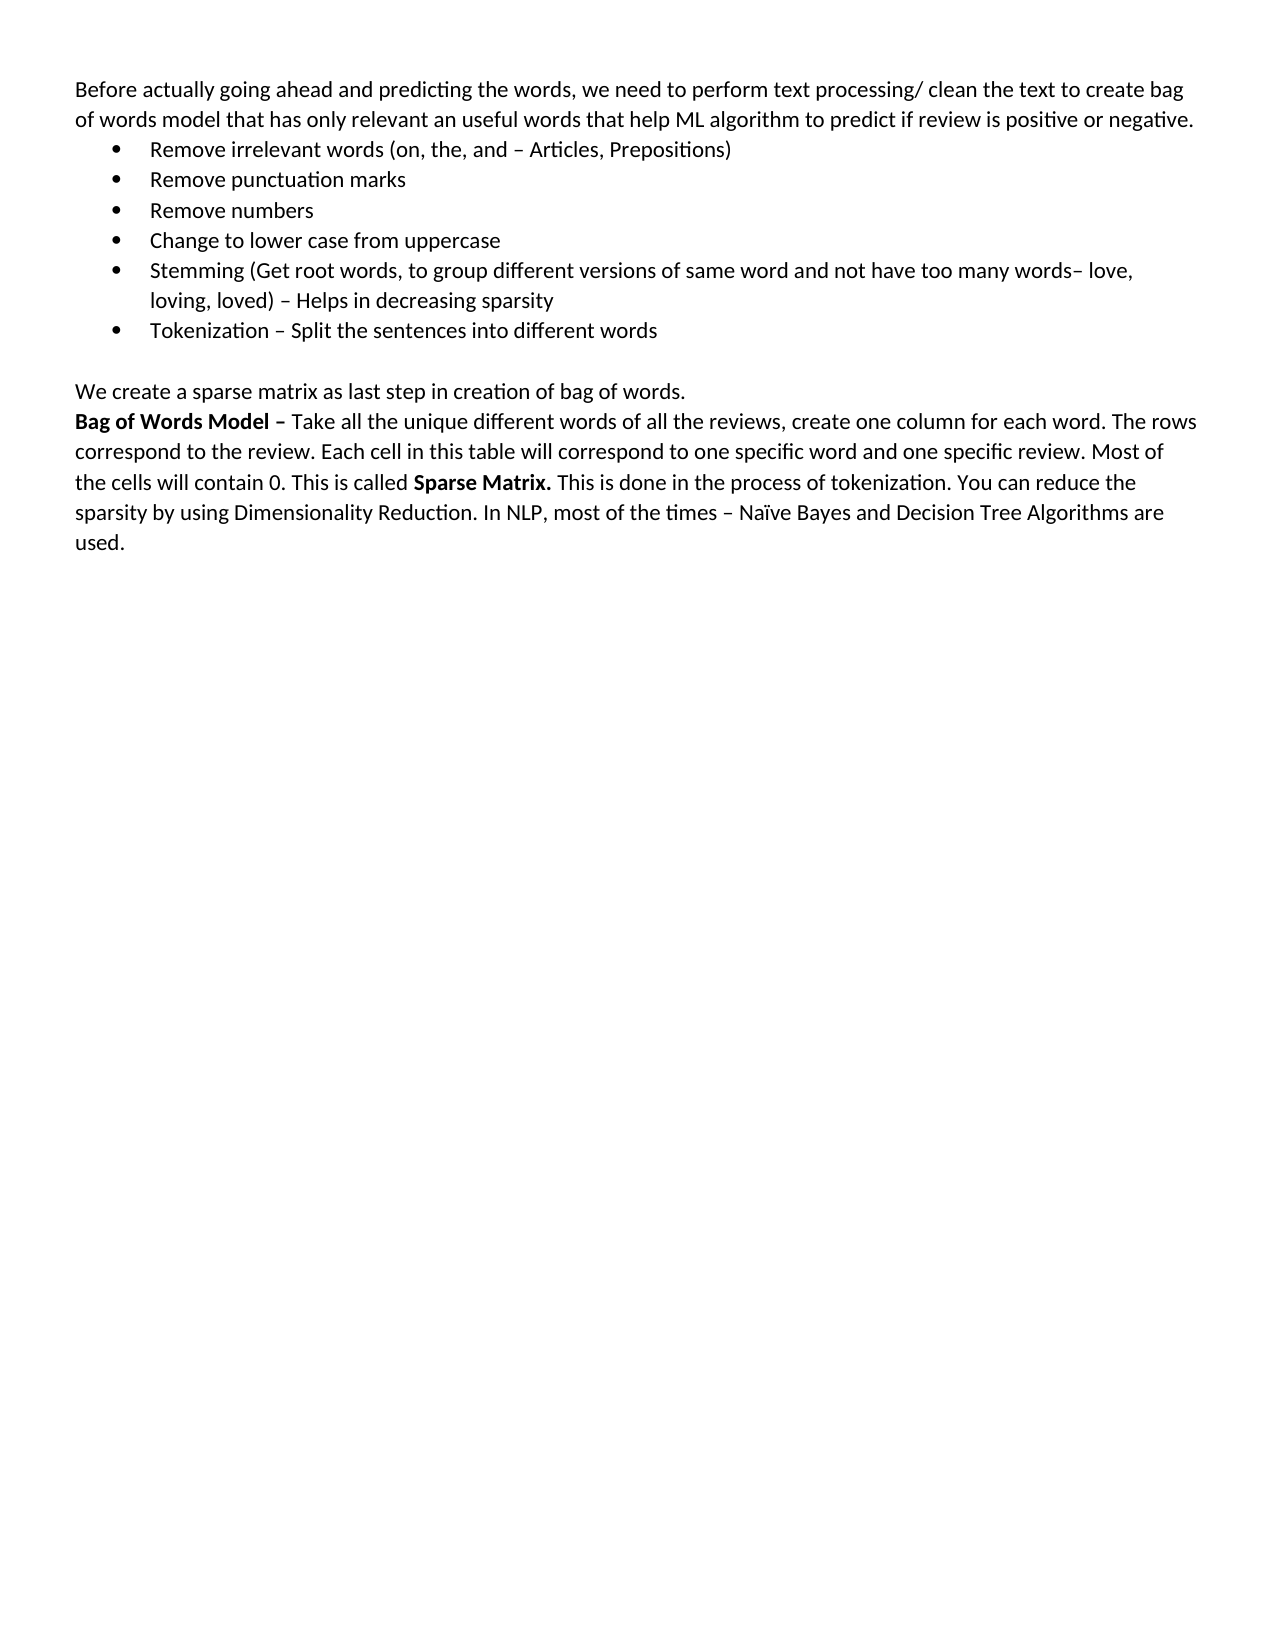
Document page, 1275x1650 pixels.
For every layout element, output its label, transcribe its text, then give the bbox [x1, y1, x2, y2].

text We create a sparse matrix as last step in creation of bag of words. [75, 377, 1200, 405]
list Remove irrelevant words (on, the, and – Articles, Prepositions) [112, 135, 1200, 163]
list Remove numbers [112, 196, 1200, 224]
list Remove punctuation marks [112, 166, 1200, 194]
list Tokenization – Split the sentences into different words [112, 317, 1200, 345]
text Before actually going ahead and predicting the words, we need to perform text processing/ clean the text to create bag of words model that has only relevant an useful words that help ML algorithm to predict if review is positive or negative. [75, 75, 1200, 133]
text Bag of Words Model – Take all the unique different words of all the reviews, create one column for each word. The rows correspond to the review. Each cell in this table will correspond to one specific word and one specific review. Most of the cells will contain 0. This is called Sparse Matrix. This is done in the process of tokenization. You can reduce the sparsity by using Dimensionality Reduction. In NLP, most of the times – Naïve Bayes and Decision Tree Algorithms are used. [75, 407, 1200, 556]
list Change to lower case from uppercase [112, 226, 1200, 254]
list Stemming (Get root words, to group different versions of same word and not have too many words– love, loving, loved) – Helps in decreasing sparsity [112, 256, 1200, 314]
